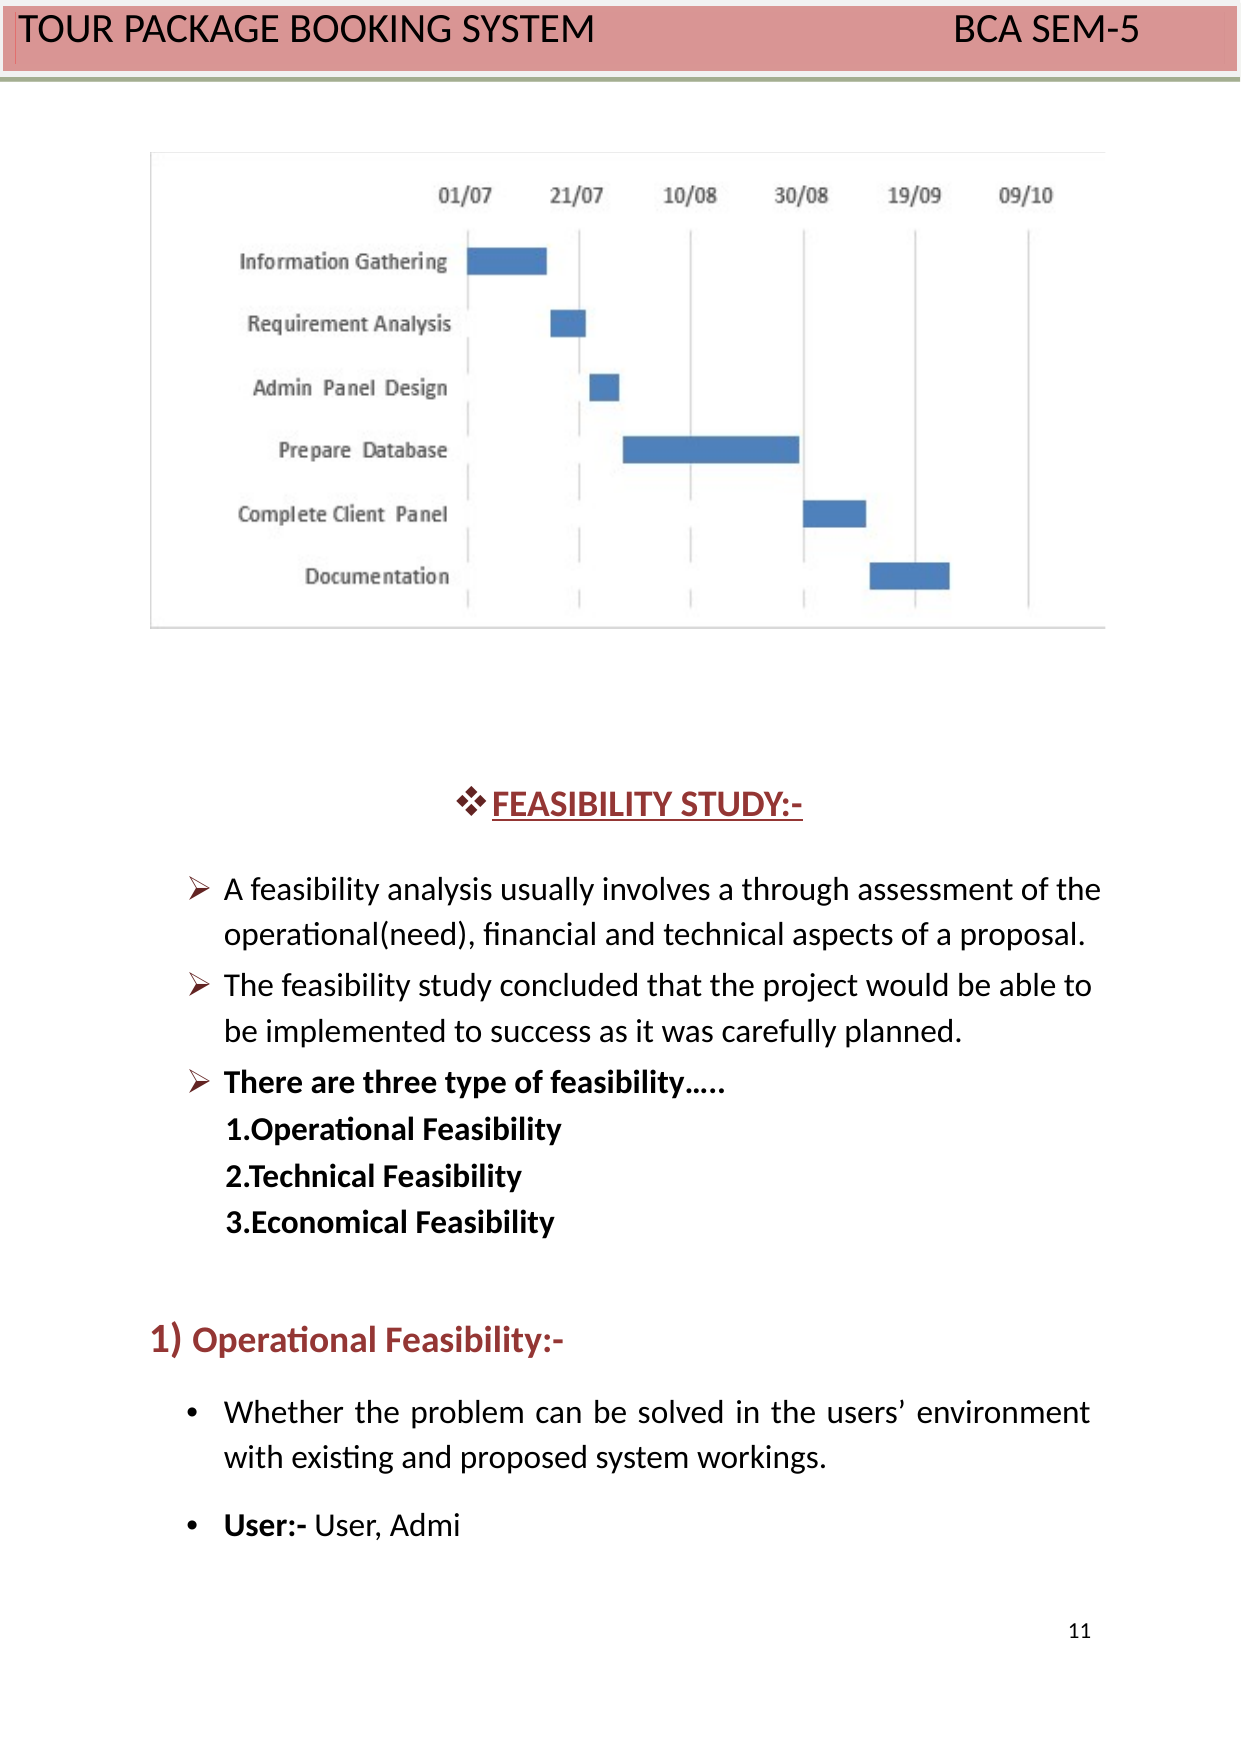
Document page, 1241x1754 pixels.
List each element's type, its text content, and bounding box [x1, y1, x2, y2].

list User:- User, Admi [186, 1504, 1091, 1545]
text 2.Technical Feasibility [225, 1154, 1126, 1195]
list There are three type of feasibility….. [186, 1061, 1109, 1102]
list The feasibility study concluded that the project would be able to be implemented to success as it was carefully planned. [186, 964, 1109, 1050]
text 1) Operational Feasibility:- [148, 1312, 1197, 1363]
list Whether the problem can be solved in the users’ environment with existing and proposed system workings. [186, 1391, 1091, 1477]
picture [150, 152, 1106, 629]
list FEASIBILITY STUDY:- [261, 779, 994, 825]
picture [3, 12, 1237, 64]
text 1.Operational Feasibility [225, 1108, 1126, 1149]
list A feasibility analysis usually involves a through assessment of the operational(need), financial and technical aspects of a proposal. [186, 868, 1109, 954]
picture [0, 77, 1241, 82]
text 3.Economical Feasibility [225, 1201, 1126, 1242]
